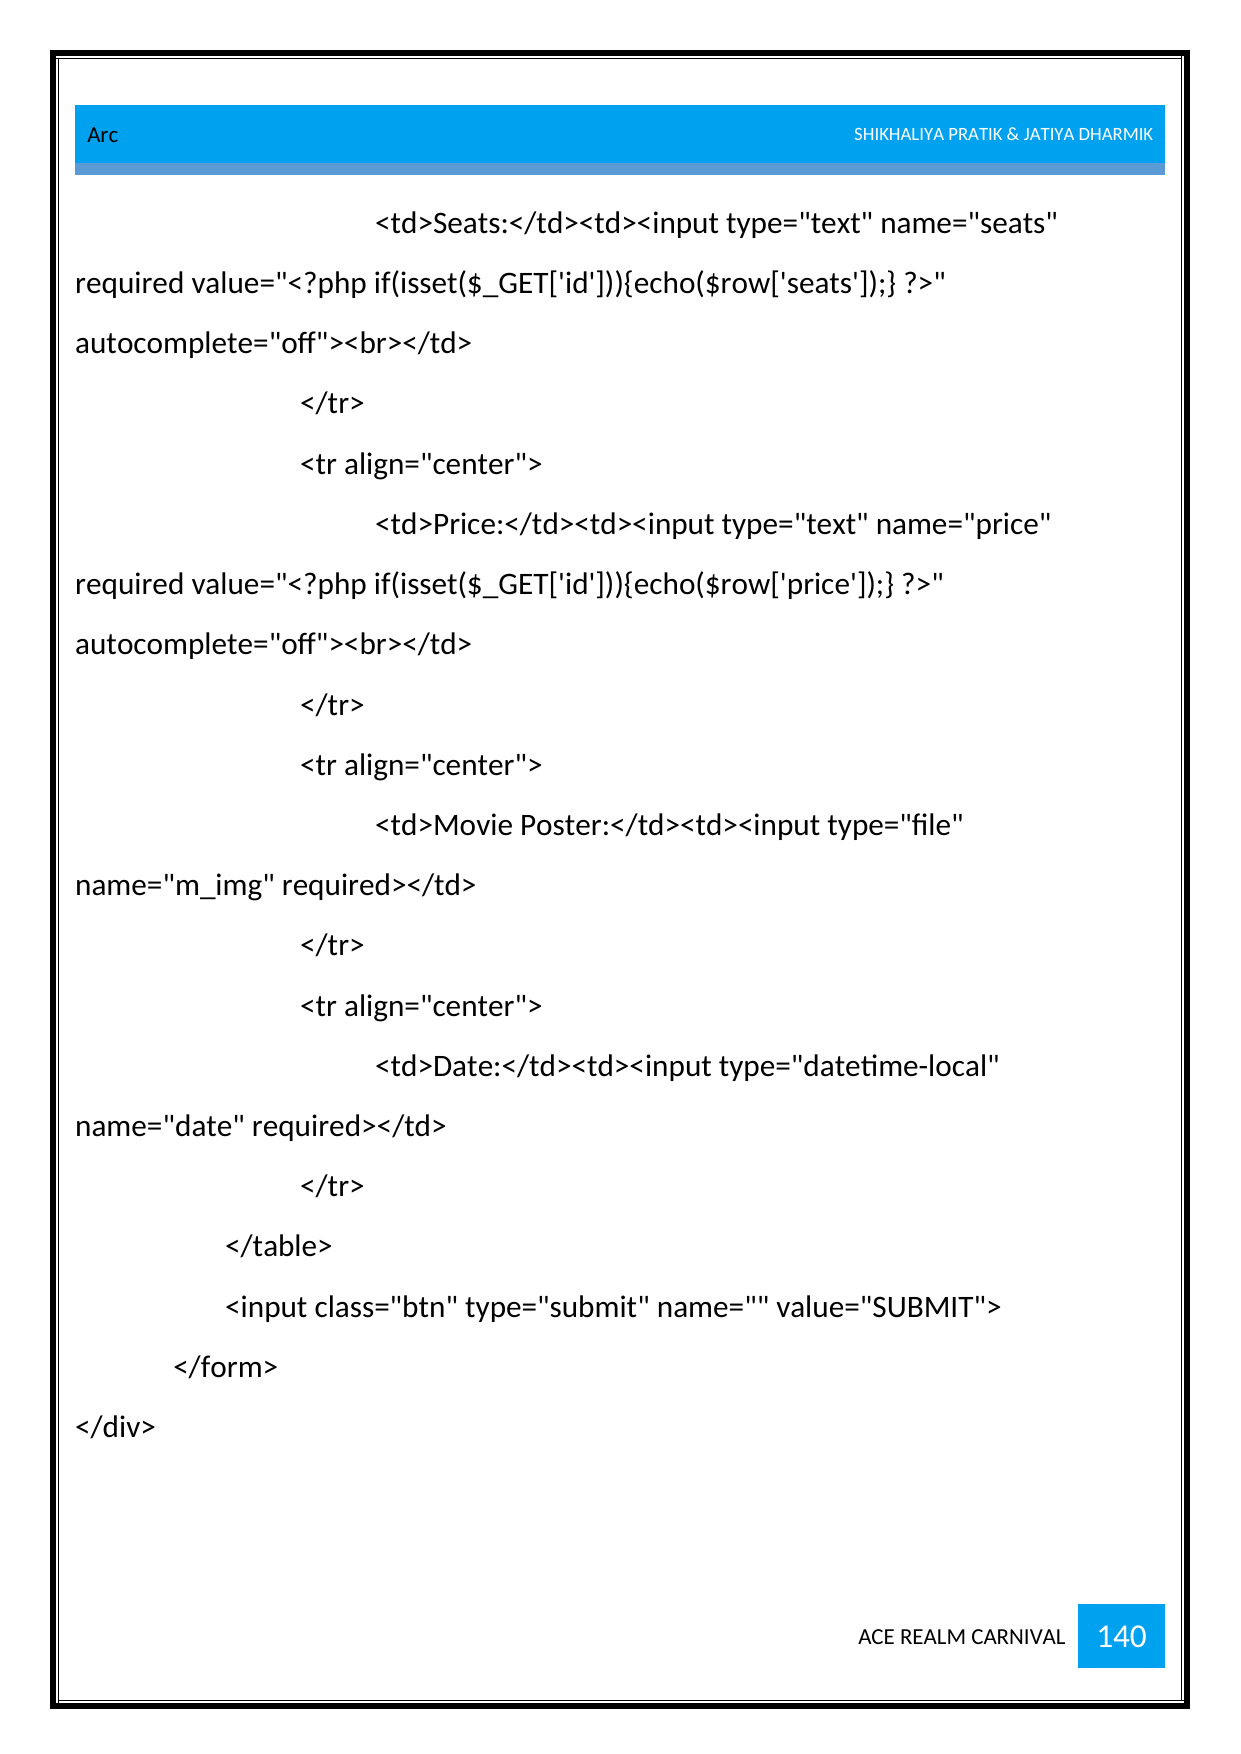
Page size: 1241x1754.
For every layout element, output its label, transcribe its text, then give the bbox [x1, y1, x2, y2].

text <input class="btn" type="submit" name="" value="SUBMIT"> [75, 1287, 1082, 1325]
text <tr align="center"> [75, 444, 1082, 482]
text <td>Movie Poster:</td><td><input type="file" name="m_img" required></td> [75, 805, 1082, 903]
text </tr> [75, 685, 1082, 723]
text <tr align="center"> [75, 986, 1082, 1024]
text </tr> [75, 926, 1082, 964]
text </tr> [75, 1166, 1082, 1204]
text </div> [75, 1407, 1082, 1445]
text </table> [75, 1227, 1082, 1265]
text <td>Price:</td><td><input type="text" name="price" required value="<?php if(isset($_GET['id'])){echo($row['price']);} ?>" autocomplete="off"><br></td> [75, 504, 1082, 663]
text <tr align="center"> [75, 745, 1082, 783]
text <td>Seats:</td><td><input type="text" name="seats" required value="<?php if(isset($_GET['id'])){echo($row['seats']);} ?>" autocomplete="off"><br></td> [75, 203, 1082, 362]
text <td>Date:</td><td><input type="datetime-local" name="date" required></td> [75, 1046, 1082, 1144]
text </form> [75, 1347, 1082, 1385]
text </tr> [75, 384, 1082, 422]
